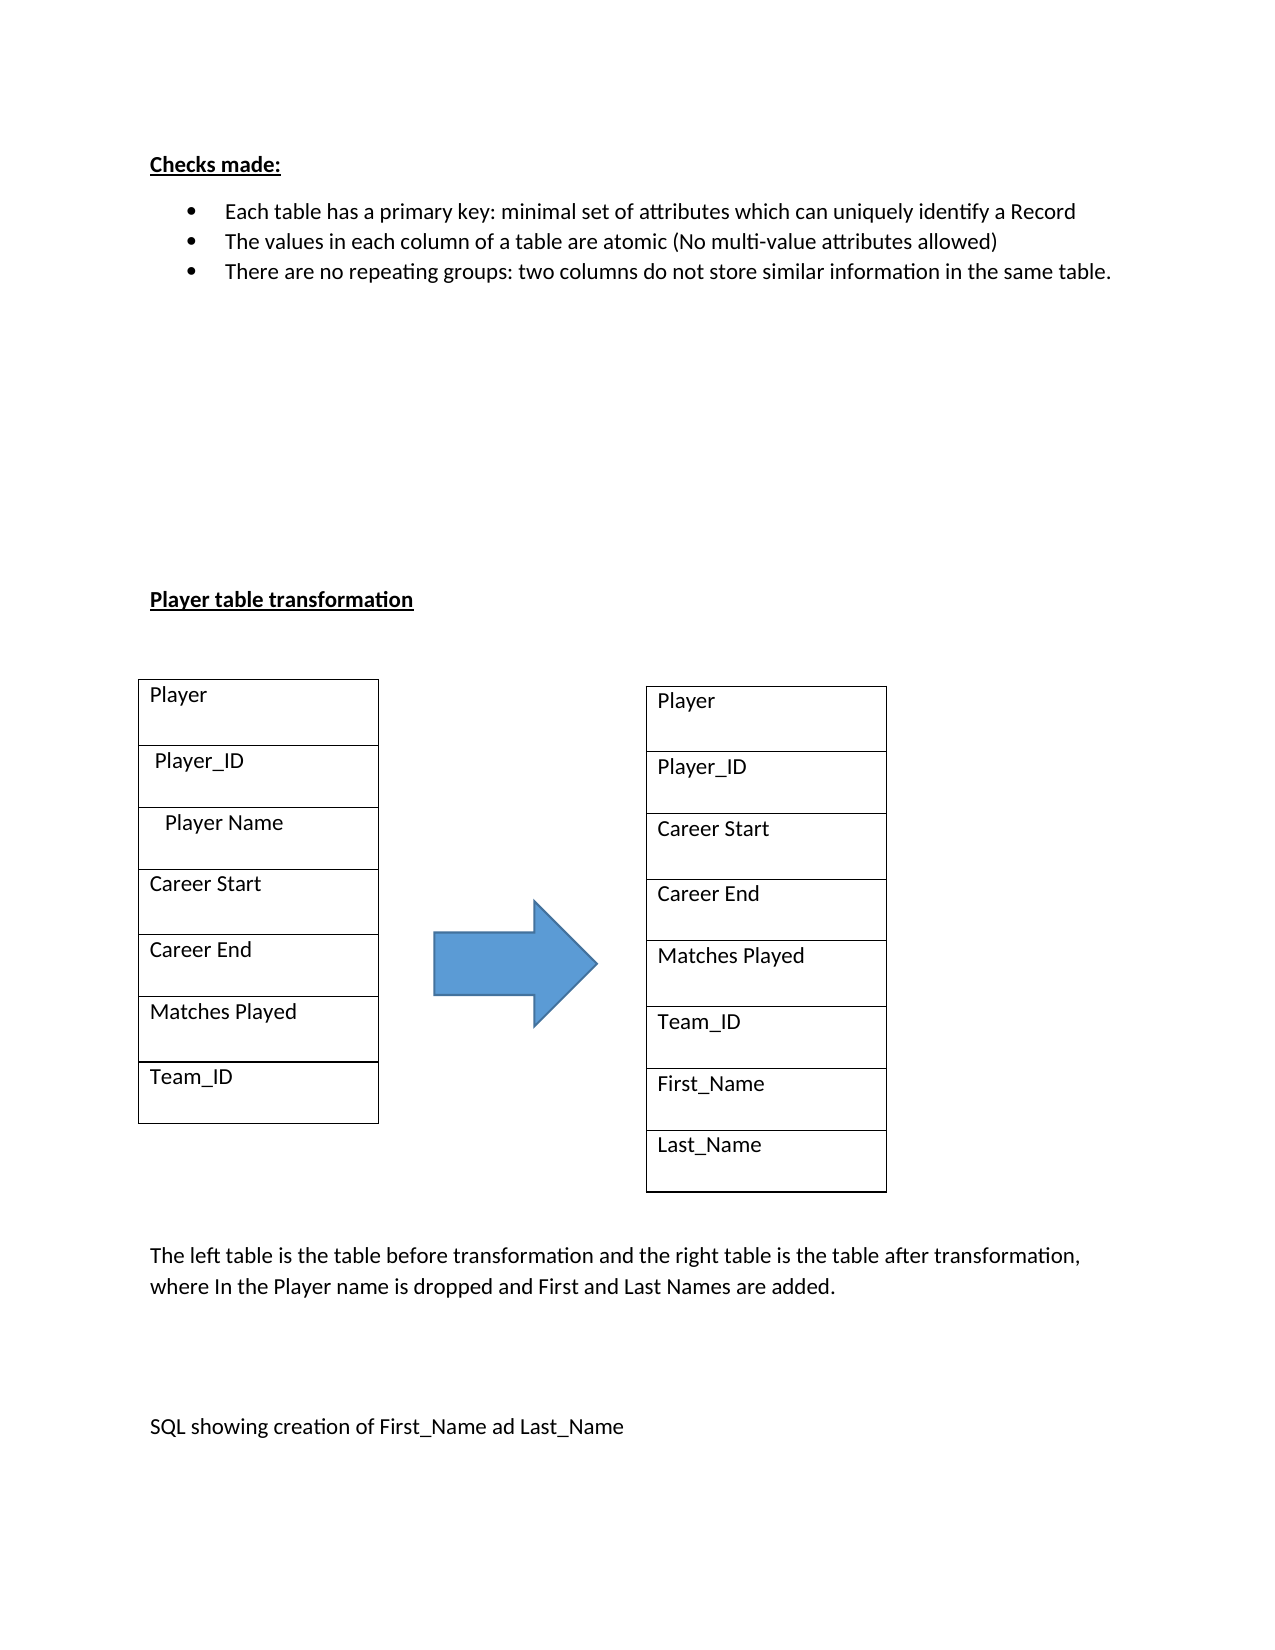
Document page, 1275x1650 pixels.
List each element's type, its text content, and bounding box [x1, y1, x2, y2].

table_cell Career End [647, 880, 886, 940]
table_cell Player_ID [647, 752, 886, 813]
table_header Player [139, 680, 378, 745]
table_cell Matches Played [139, 997, 378, 1061]
text Checks made: [150, 150, 1125, 178]
table_cell Career Start [647, 814, 886, 878]
list The values in each column of a table are atomic (No multi-value attributes allowed) [187, 227, 1125, 255]
list There are no repeating groups: two columns do not store similar information in the same table. [187, 257, 1125, 285]
list Each table has a primary key: minimal set of attributes which can uniquely identify a Record [187, 197, 1125, 225]
table_cell First_Name [647, 1069, 886, 1129]
text SQL showing creation of First_Name ad Last_Name [150, 1412, 1125, 1440]
table_cell Career End [139, 935, 378, 996]
table_cell Last_Name [647, 1131, 886, 1191]
table_cell Matches Played [647, 941, 886, 1006]
table_cell Team_ID [647, 1007, 886, 1068]
table_cell Player Name [139, 808, 378, 868]
table_cell Career Start [139, 870, 378, 934]
text Player table transformation [150, 585, 1125, 613]
table_header Player [647, 687, 886, 751]
text The left table is the table before transformation and the right table is the table after transformation, where In the Player name is dropped and First and Last Names are added. [150, 1242, 1125, 1300]
table_cell Player_ID [139, 746, 378, 807]
table_cell Team_ID [139, 1063, 378, 1123]
